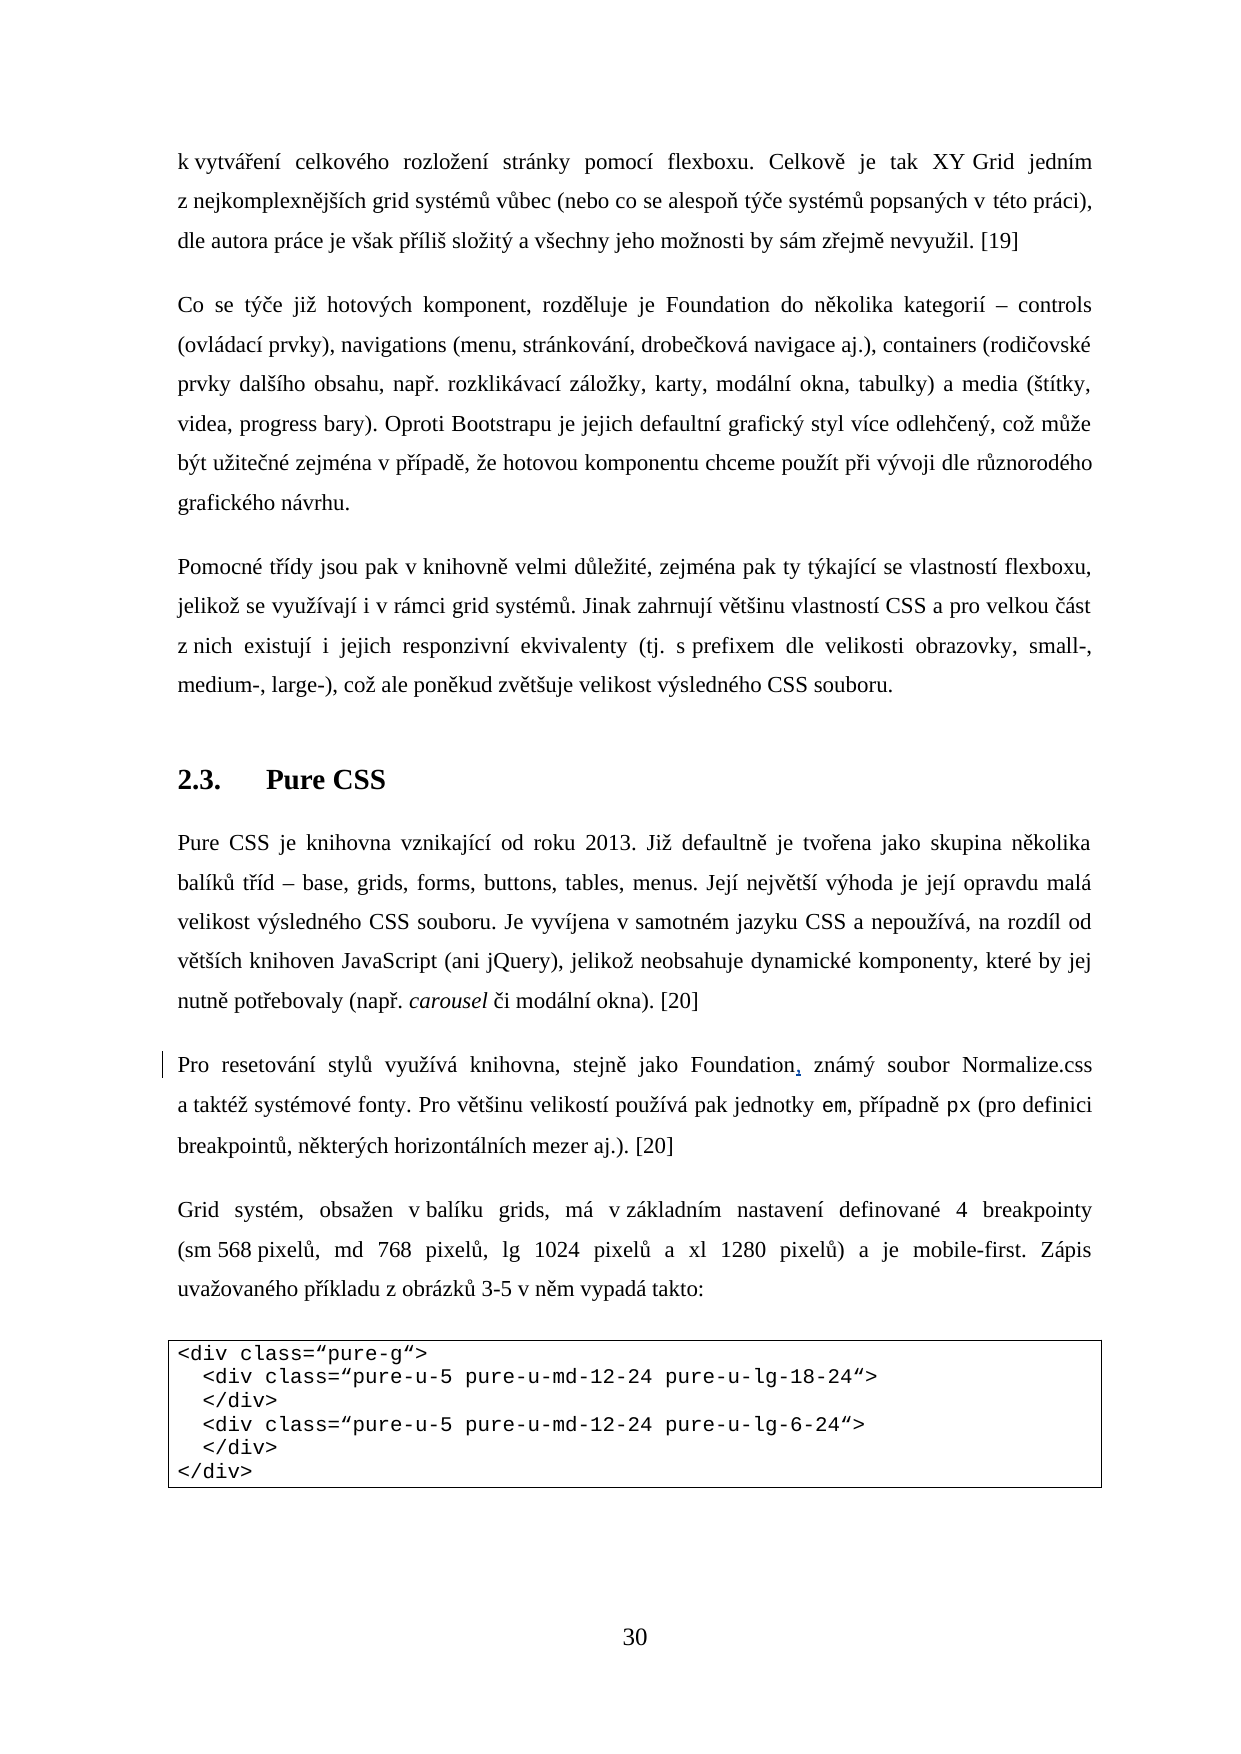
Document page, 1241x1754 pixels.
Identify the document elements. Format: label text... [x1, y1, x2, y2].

text </div> [177, 1437, 1092, 1458]
text Co se týče již hotových komponent, rozděluje je Foundation do několika kategorií – controls (ovládací prvky), navigations (menu, stránkování, drobečková navigace aj.), containers (rodičovské prvky dalšího obsahu, např. rozklikávací záložky, karty, modální okna, tabulky) a media (štítky, videa, progress bary). Oproti Bootstrapu je jejich defaultní grafický styl více odlehčený, což může být užitečné zejména v případě, že hotovou komponentu chceme použít při vývoji dle různorodého grafického návrhu. [177, 291, 1092, 515]
list Pure CSS [177, 762, 1092, 796]
text <div class=“pure-u-5 pure-u-md-12-24 pure-u-lg-6-24“> [177, 1414, 1092, 1437]
text Grid systém, obsažen v balíku grids, má v základním nastavení definované 4 breakpointy (sm 568 pixelů, md 768 pixelů, lg 1024 pixelů a xl 1280 pixelů) a je mobile-first. Zápis uvažovaného příkladu z obrázků 3-5 v něm vypadá takto: [177, 1196, 1092, 1301]
text </div> [169, 1458, 1101, 1487]
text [177, 148, 1092, 253]
text Pro resetování stylů využívá knihovna, stejně jako Foundation známý soubor Normalize.css a taktéž systémové fonty. Pro většinu velikostí používá pak jednotky em, případně px (pro definici breakpointů, některých horizontálních mezer aj.). [20] [177, 1051, 1092, 1158]
text </div> [177, 1390, 1092, 1414]
text Pomocné třídy jsou pak v knihovně velmi důležité, zejména pak ty týkající se vlastností flexboxu, jelikož se využívají i v rámci grid systémů. Jinak zahrnují většinu vlastností CSS a pro velkou část z nich existují i jejich responzivní ekvivalenty (tj. s prefixem dle velikosti obrazovky, small-, medium-, large-), což ale poněkud zvětšuje velikost výsledného CSS souboru. [177, 553, 1092, 698]
text Pure CSS je knihovna vznikající od roku 2013. Již defaultně je tvořena jako skupina několika balíků tříd – base, grids, forms, buttons, tables, menus. Její největší výhoda je její opravdu malá velikost výsledného CSS souboru. Je vyvíjena v samotném jazyku CSS a nepoužívá, na rozdíl od větších knihoven JavaScript (ani jQuery), jelikož neobsahuje dynamické komponenty, které by jej nutně potřebovaly (např. carousel či modální okna). [20] [177, 829, 1092, 1013]
text <div class=“pure-g“> [169, 1341, 1101, 1366]
text <div class=“pure-u-5 pure-u-md-12-24 pure-u-lg-18-24“> [177, 1366, 1092, 1390]
